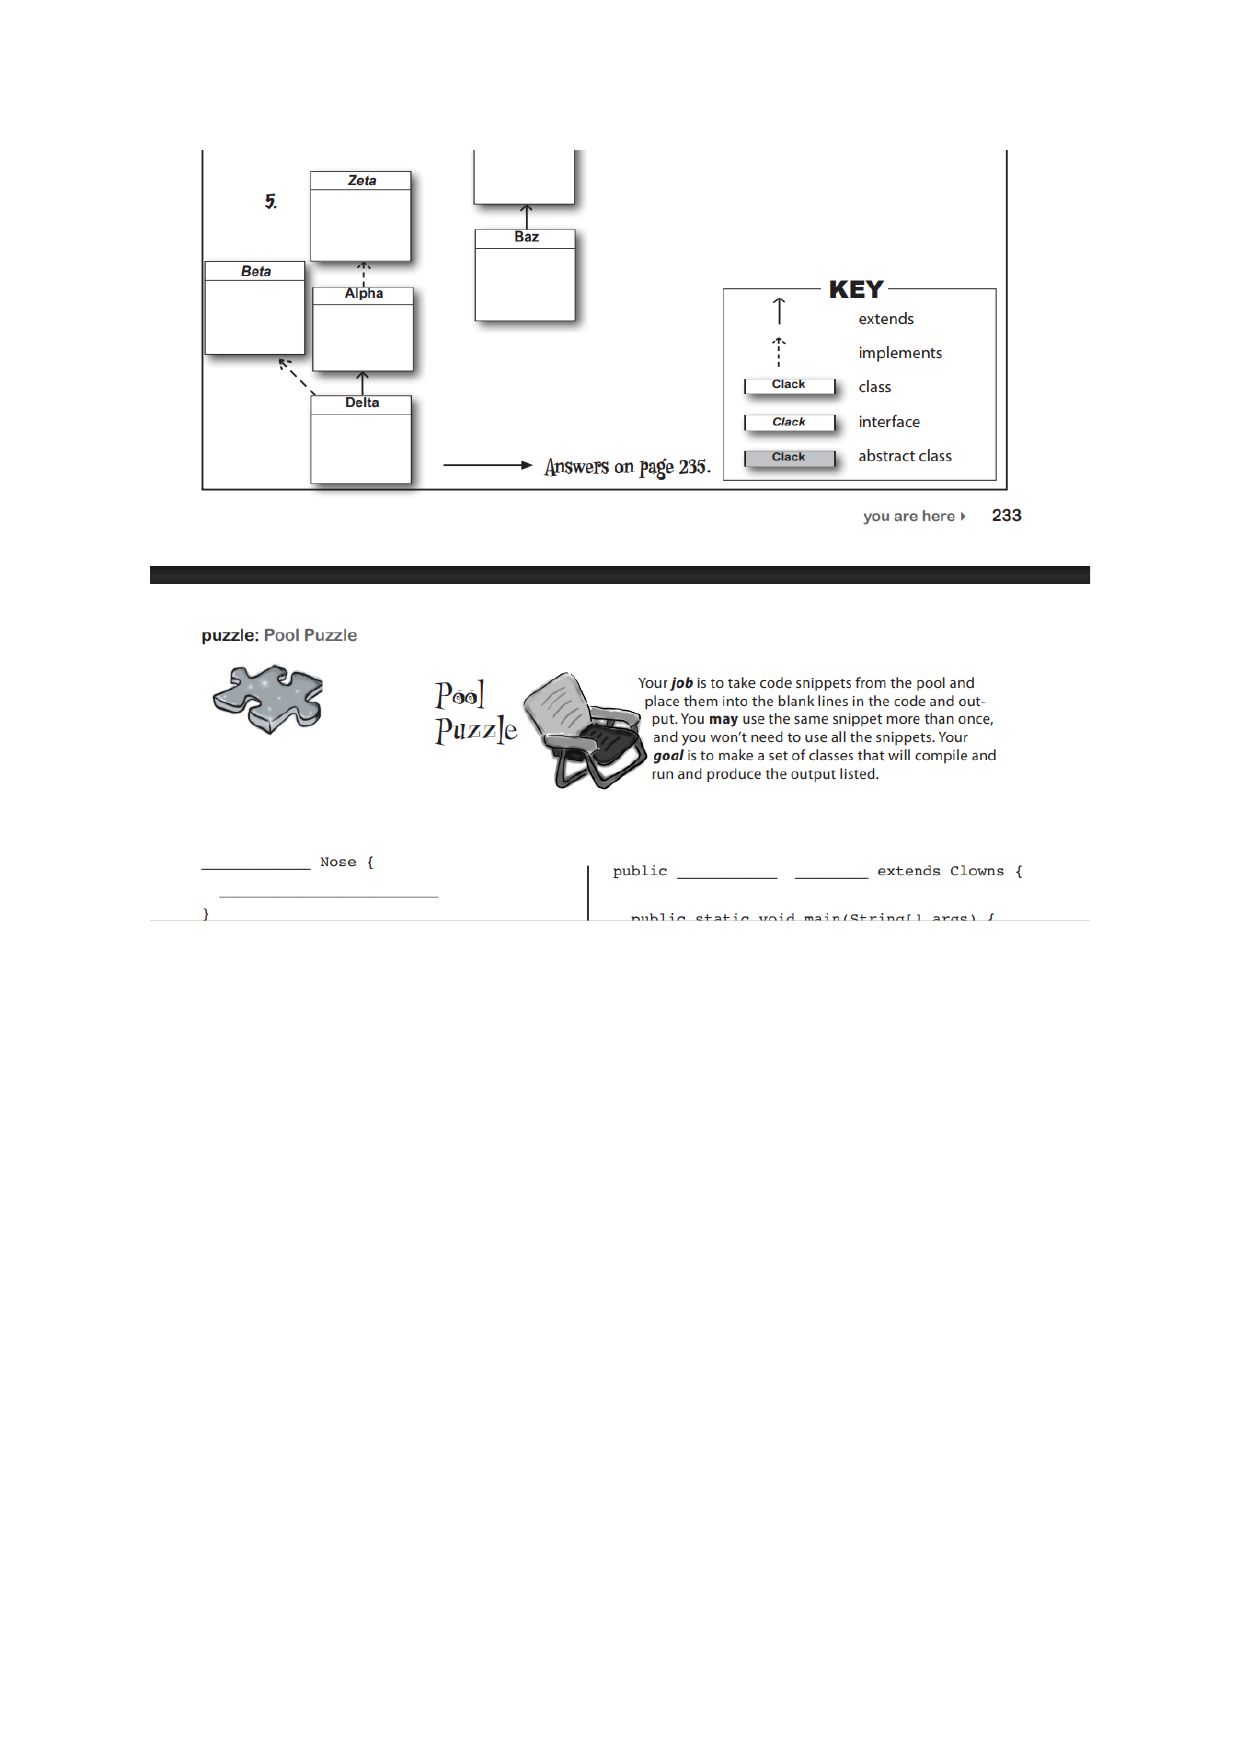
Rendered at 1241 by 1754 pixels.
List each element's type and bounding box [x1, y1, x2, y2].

picture [150, 150, 1091, 921]
